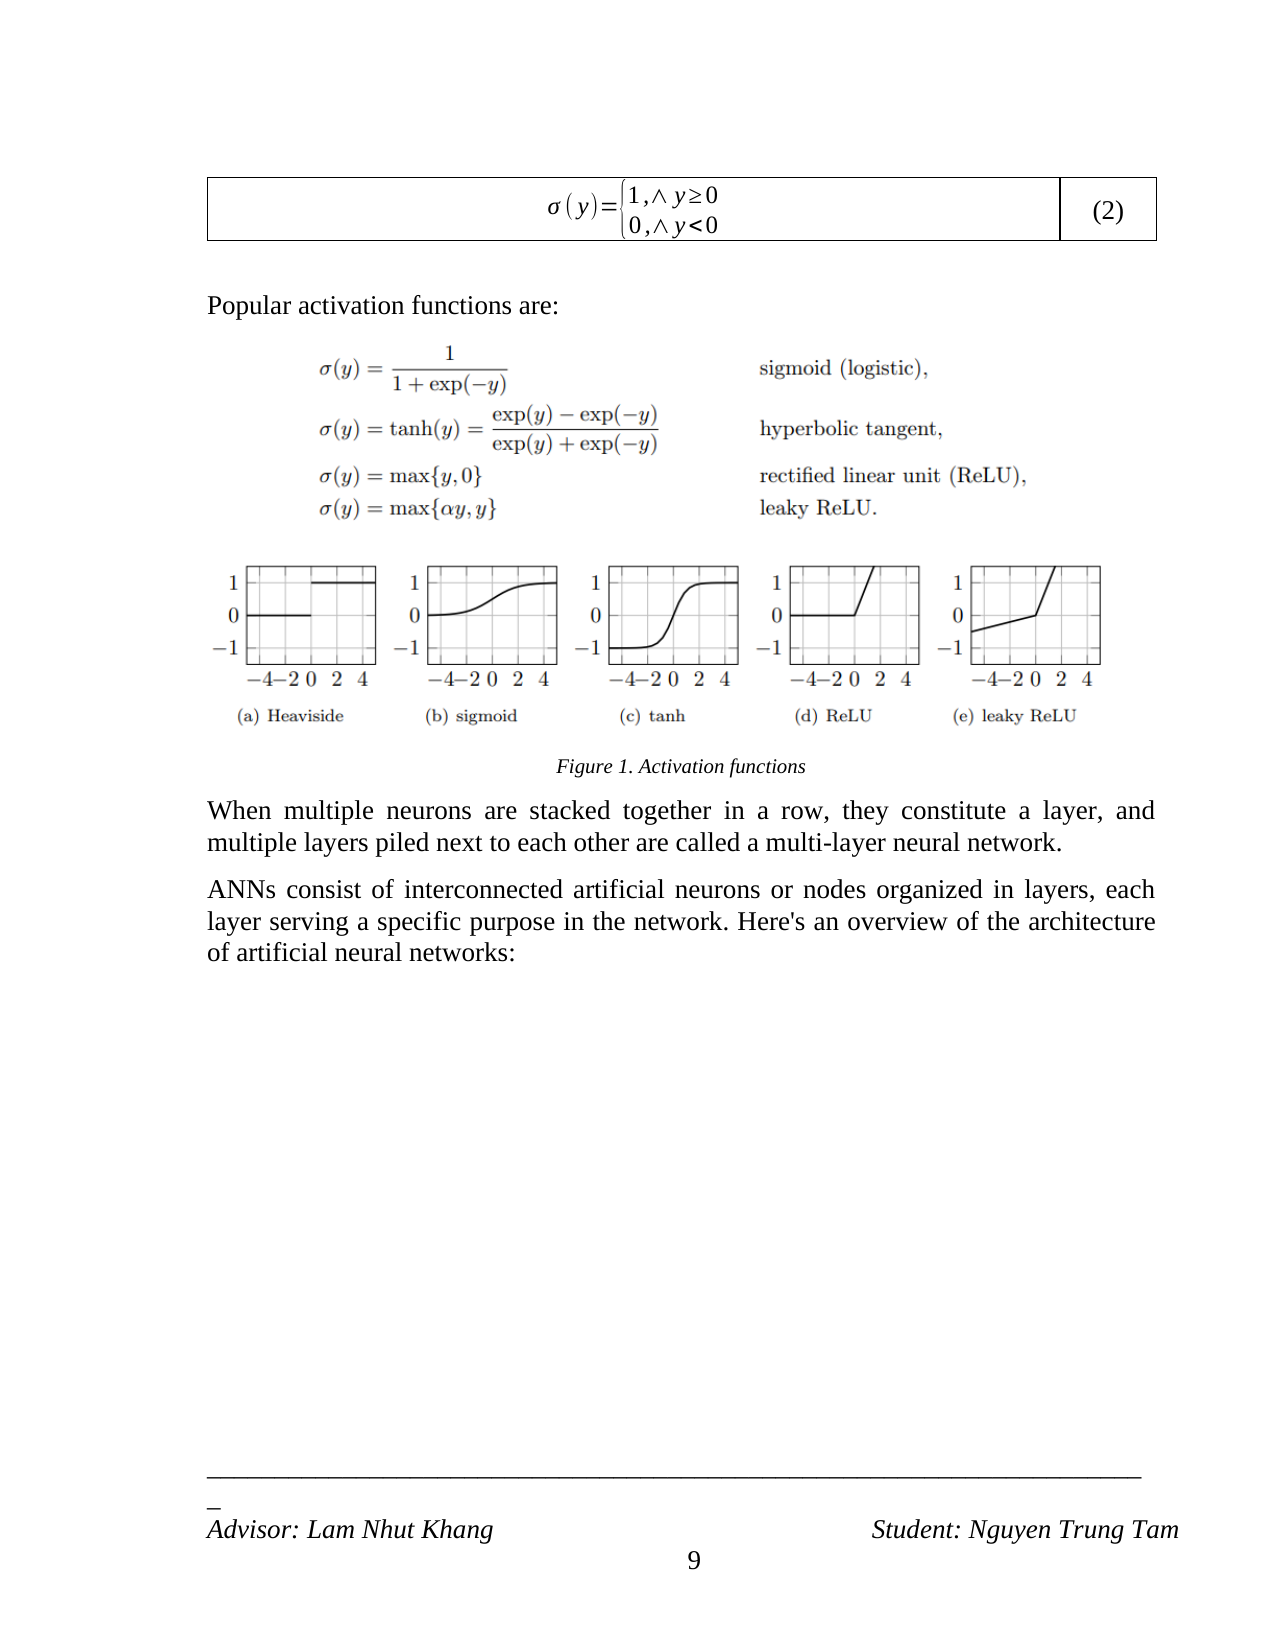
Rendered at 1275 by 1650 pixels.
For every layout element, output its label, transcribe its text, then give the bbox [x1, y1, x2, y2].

text Figure 1. Activation functions [207, 754, 1157, 778]
table_header (2) [1061, 178, 1156, 240]
text Popular activation functions are: [207, 289, 1157, 320]
text When multiple neurons are stacked together in a row, they constitute a layer, and multiple layers piled next to each other are called a multi-layer neural network. [207, 794, 1157, 857]
picture [206, 337, 1157, 737]
text ANNs consist of interconnected artificial neurons or nodes organized in layers, each layer serving a specific purpose in the network. Here's an overview of the architecture of artificial neural networks: [207, 873, 1157, 967]
table_header [208, 178, 1059, 240]
